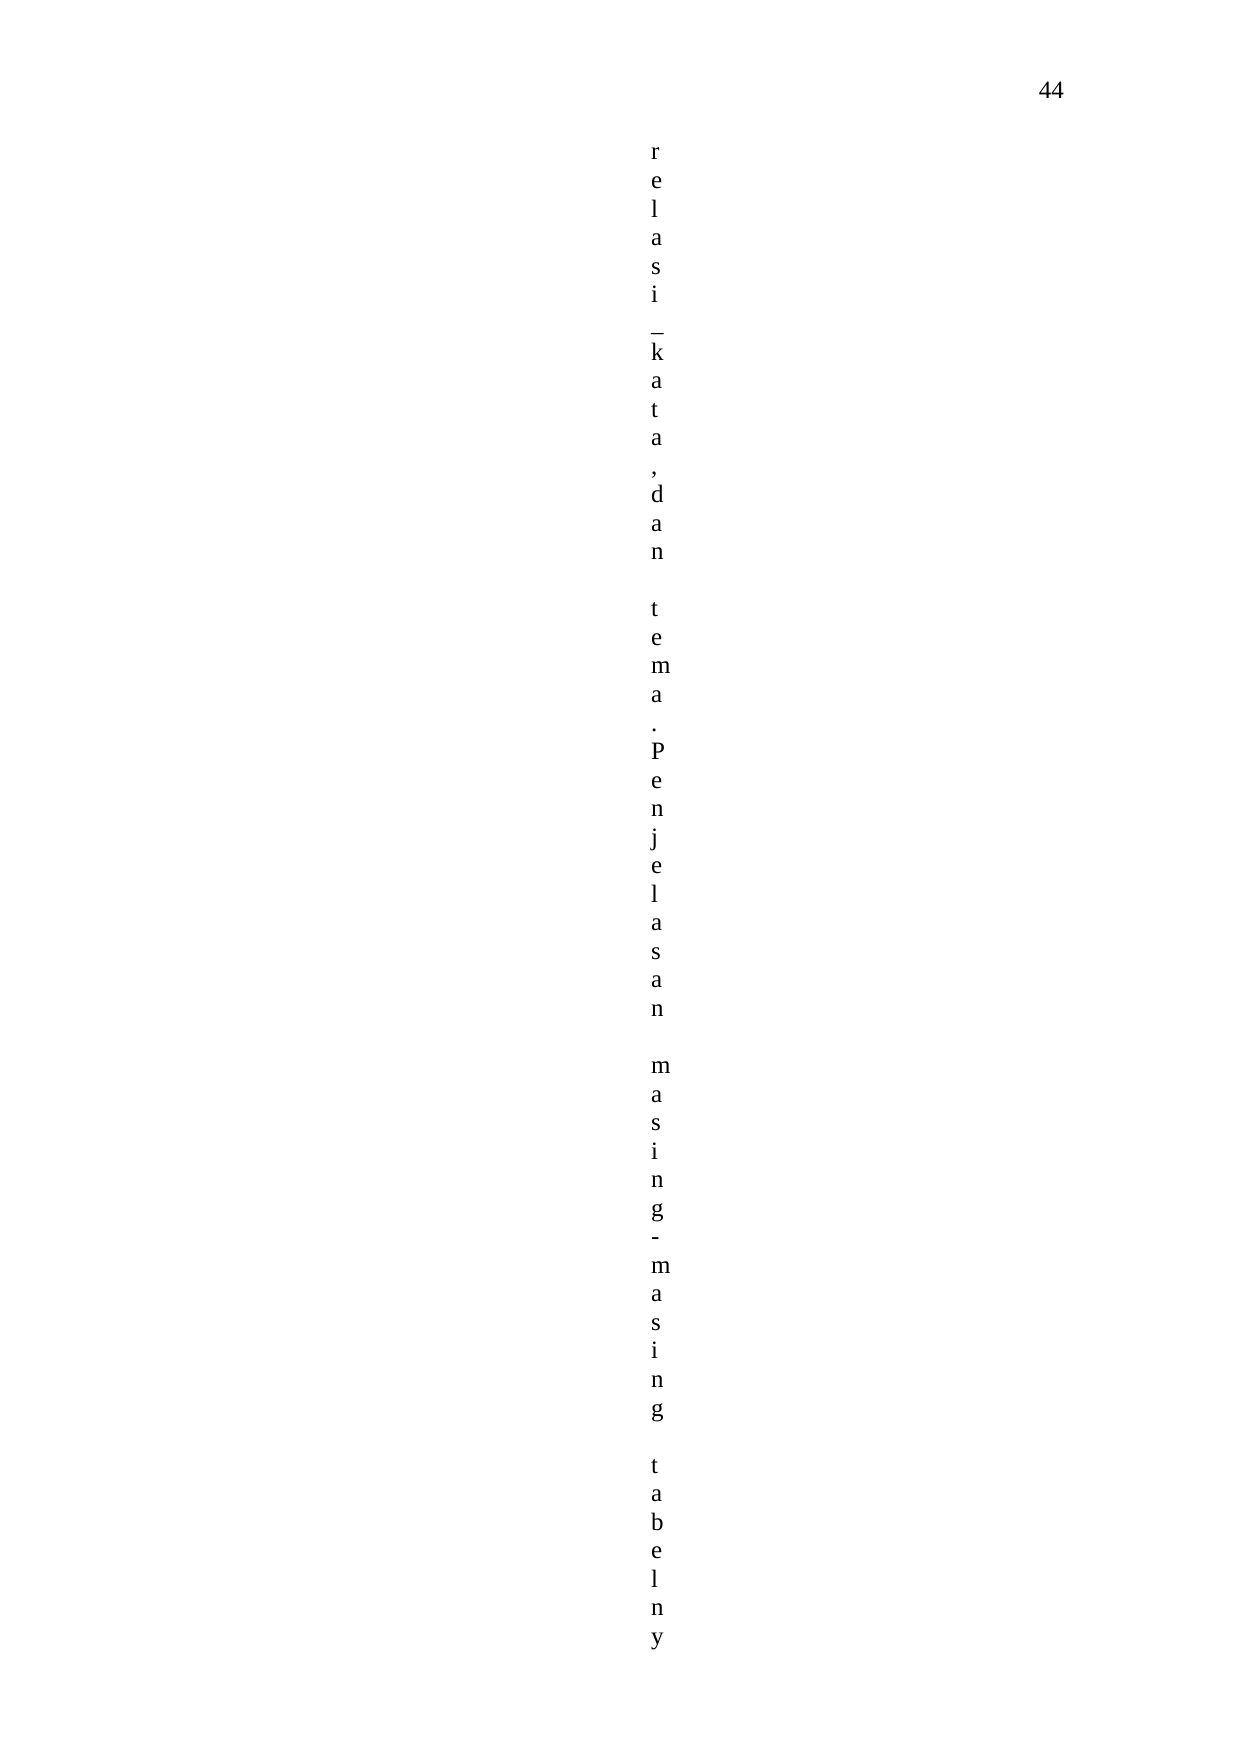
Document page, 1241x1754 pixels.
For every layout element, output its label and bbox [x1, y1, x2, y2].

text [637, 137, 662, 1650]
